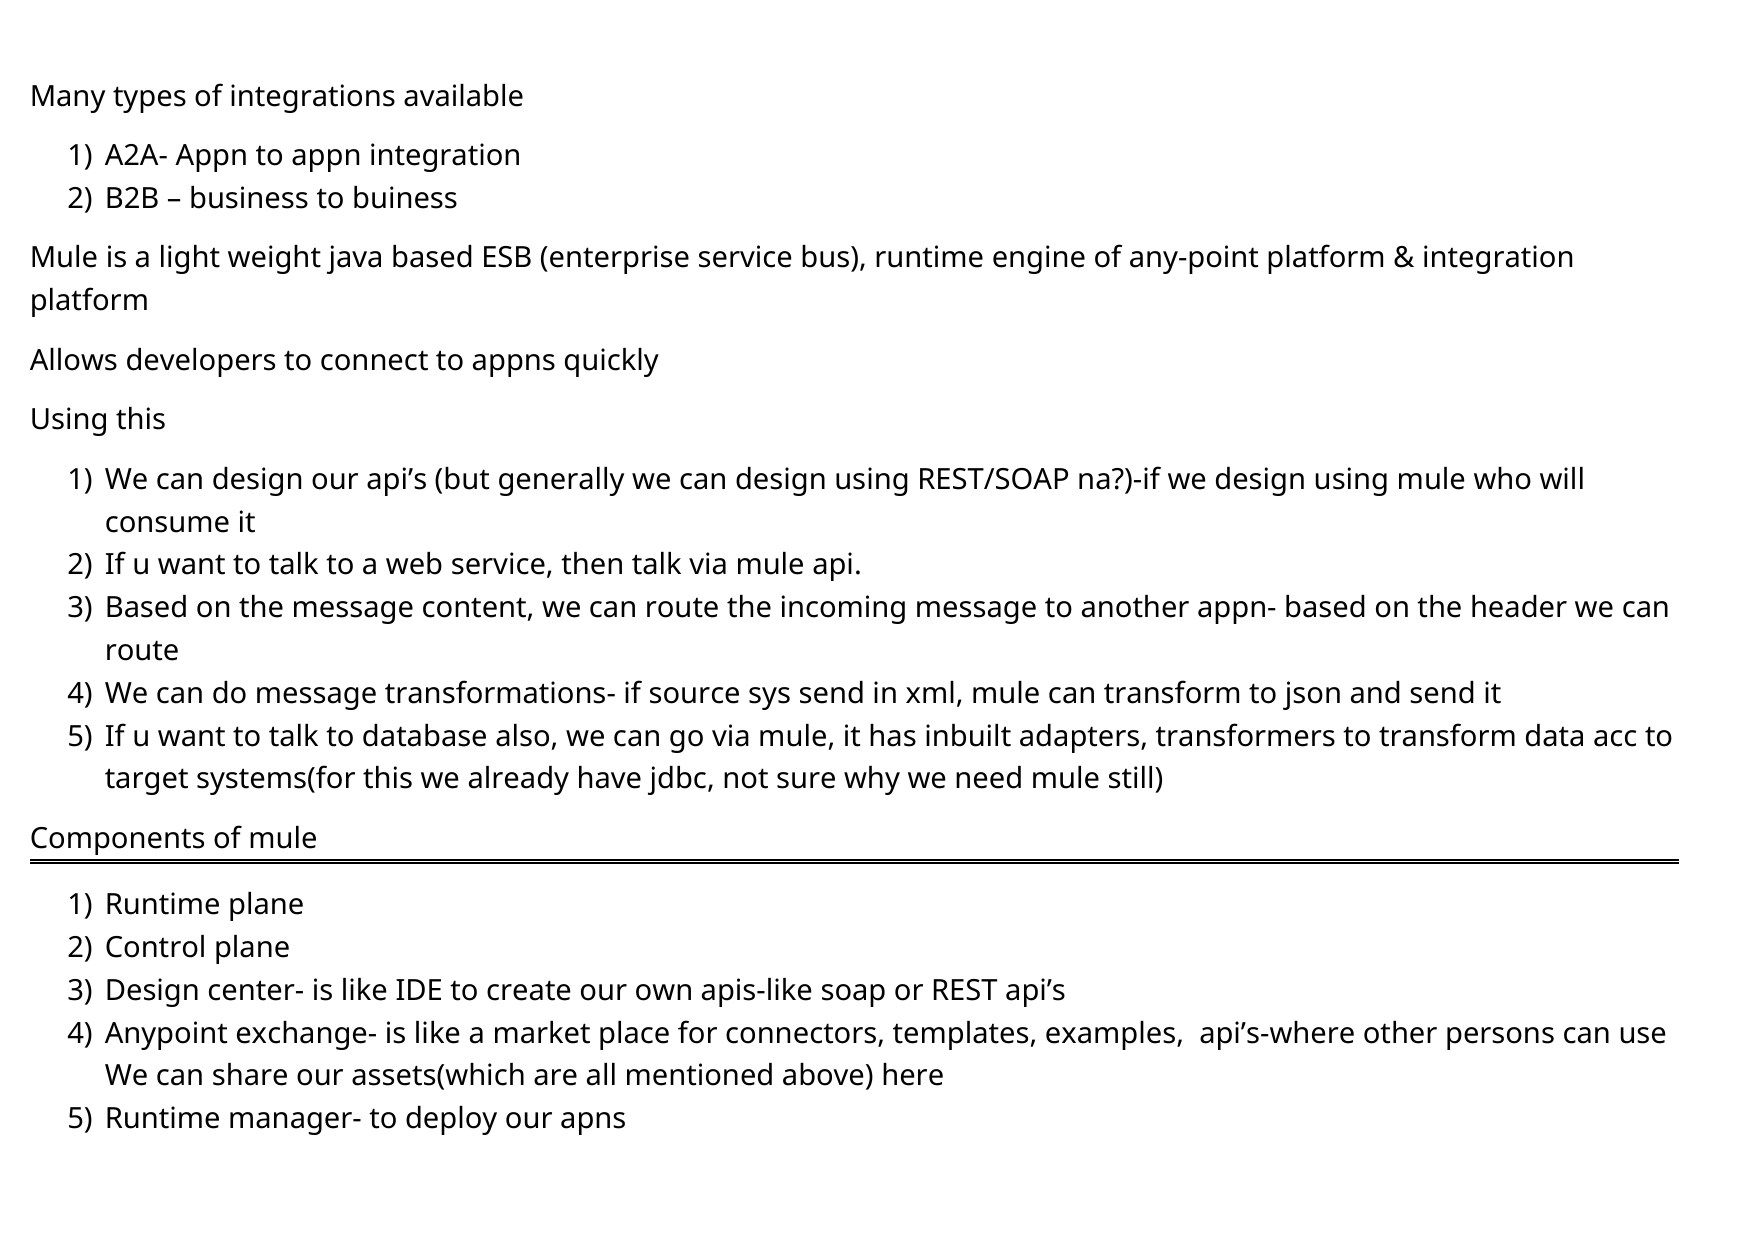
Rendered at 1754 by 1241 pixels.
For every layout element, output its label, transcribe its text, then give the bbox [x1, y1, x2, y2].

list Based on the message content, we can route the incoming message to another appn- based on the header we can route [67, 586, 1679, 669]
list If u want to talk to a web service, then talk via mule api. [67, 544, 1679, 583]
list If u want to talk to database also, we can go via mule, it has inbuilt adapters, transformers to transform data acc to target systems(for this we already have jdbc, not sure why we need mule still) [67, 715, 1679, 797]
list We can share our assets(which are all mentioned above) here [104, 1055, 1679, 1094]
list Anypoint exchange- is like a market place for connectors, templates, examples, api’s-where other persons can use [67, 1012, 1679, 1052]
list We can design our api’s (but generally we can design using REST/SOAP na?)-if we design using mule who will consume it [67, 458, 1679, 541]
text Components of mule [29, 817, 1679, 864]
text Using this [29, 398, 1679, 438]
list Control plane [67, 926, 1679, 966]
list Design center- is like IDE to create our own apis-like soap or REST api’s [67, 969, 1679, 1009]
text Mule is a light weight java based ESB (enterprise service bus), runtime engine of any-point platform & integration platform [29, 237, 1679, 319]
text Allows developers to connect to appns quickly [29, 339, 1679, 379]
list Runtime manager- to deploy our apns [67, 1097, 1679, 1137]
list Runtime plane [67, 883, 1679, 923]
text Many types of integrations available [29, 75, 1679, 115]
list B2B – business to buiness [67, 177, 1679, 217]
list We can do message transformations- if source sys send in xml, mule can transform to json and send it [67, 672, 1679, 712]
list A2A- Appn to appn integration [67, 134, 1679, 174]
